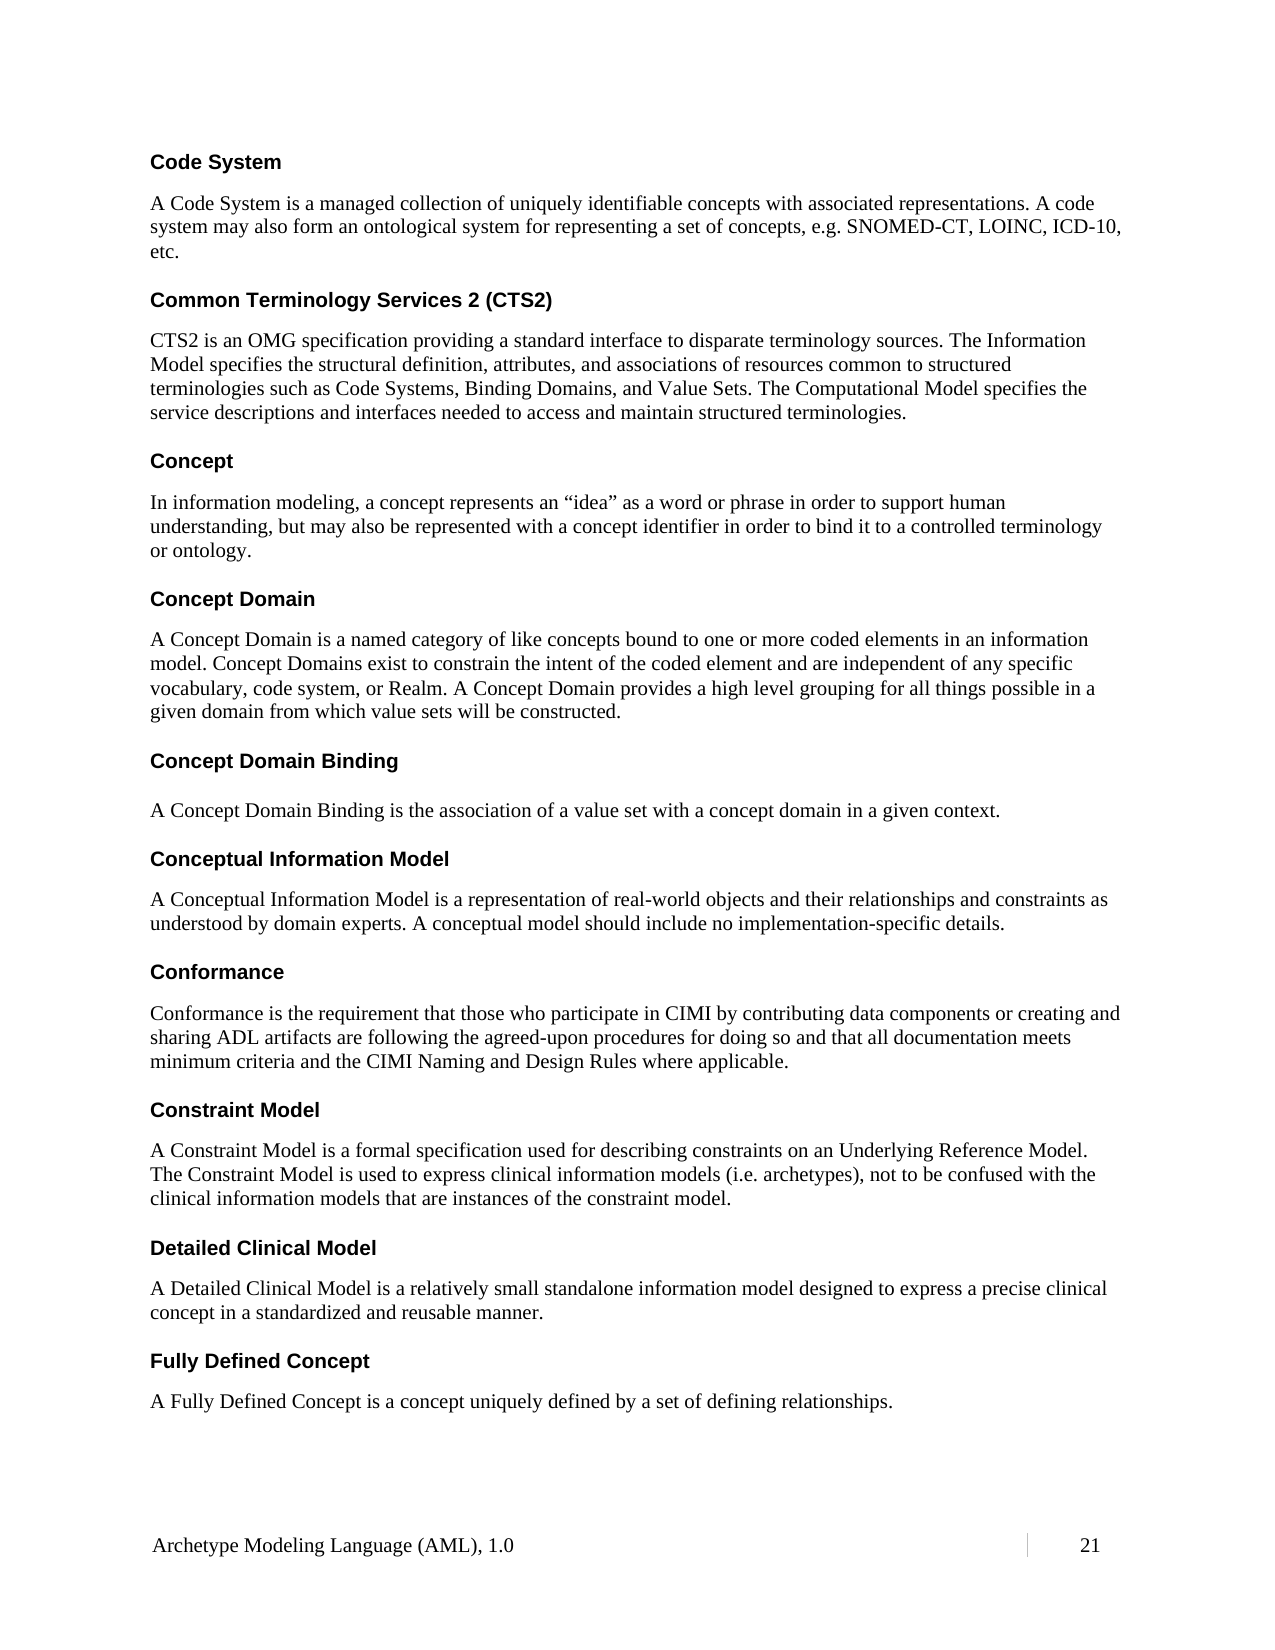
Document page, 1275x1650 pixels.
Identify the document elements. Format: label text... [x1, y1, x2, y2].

text Conformance [150, 960, 1125, 984]
text Detailed Clinical Model [150, 1235, 1125, 1259]
text Conformance is the requirement that those who participate in CIMI by contributing data components or creating and sharing ADL artifacts are following the agreed-upon procedures for doing so and that all documentation meets minimum criteria and the CIMI Naming and Design Rules where applicable. [150, 1001, 1125, 1073]
text CTS2 is an OMG specification providing a standard interface to disparate terminology sources. The Information Model specifies the structural definition, attributes, and associations of resources common to structured terminologies such as Code Systems, Binding Domains, and Value Sets. The Computational Model specifies the service descriptions and interfaces needed to access and maintain structured terminologies. [150, 328, 1125, 424]
text Concept [150, 449, 1125, 473]
text A Concept Domain Binding is the association of a value set with a concept domain in a given context. [150, 797, 1125, 822]
text Code System [150, 150, 1125, 174]
text Concept Domain [150, 587, 1125, 611]
text A Conceptual Information Model is a representation of real-world objects and their relationships and constraints as understood by domain experts. A conceptual model should include no implementation-specific details. [150, 887, 1125, 935]
text Constraint Model [150, 1098, 1125, 1122]
text Conceptual Information Model [150, 847, 1125, 871]
text Fully Defined Concept [150, 1349, 1125, 1373]
text In information modeling, a concept represents an “idea” as a word or phrase in order to support human understanding, but may also be represented with a concept identifier in order to bind it to a controlled terminology or ontology. [150, 490, 1125, 562]
text A Code System is a managed collection of uniquely identifiable concepts with associated representations. A code system may also form an ontological system for representing a set of concepts, e.g. SNOMED-CT, LOINC, ICD-10, etc. [150, 190, 1125, 263]
text Concept Domain Binding [150, 748, 1125, 772]
text A Concept Domain is a named category of like concepts bound to one or more coded elements in an information model. Concept Domains exist to constrain the intent of the coded element and are independent of any specific vocabulary, code system, or Realm. A Concept Domain provides a high level grouping for all things possible in a given domain from which value sets will be constructed. [150, 627, 1125, 723]
text A Fully Defined Concept is a concept uniquely defined by a set of defining relationships. [150, 1389, 1125, 1413]
text A Detailed Clinical Model is a relatively small standalone information model designed to express a precise clinical concept in a standardized and reusable manner. [150, 1276, 1125, 1324]
text Common Terminology Services 2 (CTS2) [150, 288, 1125, 312]
text A Constraint Model is a formal specification used for describing constraints on an Underlying Reference Model. The Constraint Model is used to express clinical information models (i.e. archetypes), not to be confused with the clinical information models that are instances of the constraint model. [150, 1138, 1125, 1210]
